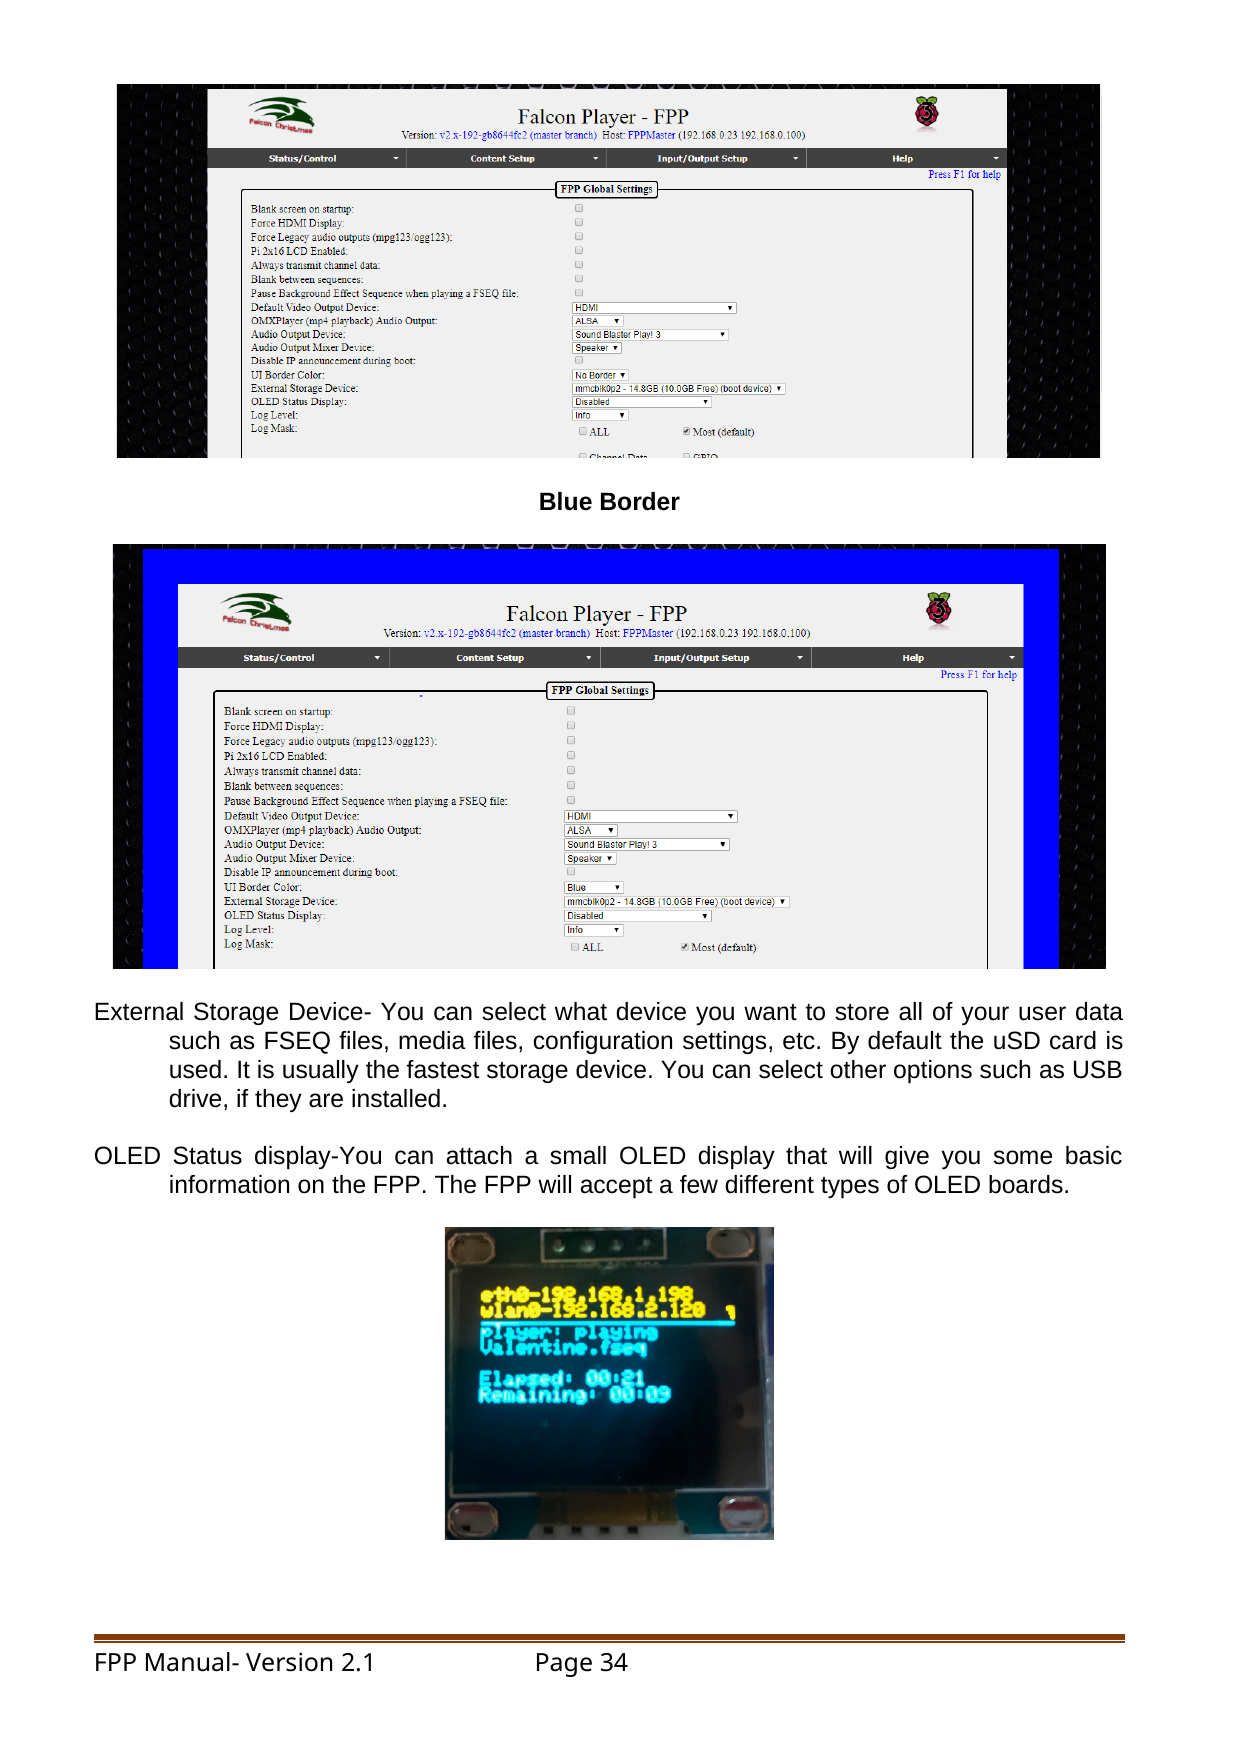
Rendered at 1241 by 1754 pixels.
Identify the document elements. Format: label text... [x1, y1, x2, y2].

list OLED Status display-You can attach a small OLED display that will give you some basic information on the FPP. The FPP will accept a few different types of OLED boards. [94, 1141, 1125, 1199]
picture [116, 84, 1102, 458]
list External Storage Device- You can select what device you want to store all of your user data such as FSEQ files, media files, configuration settings, etc. By default the uSD card is used. It is usually the fastest storage device. You can select other options such as USB drive, if they are installed. [94, 997, 1125, 1112]
picture [112, 544, 1106, 969]
picture [444, 1227, 774, 1540]
list Blue Border [94, 487, 1125, 515]
